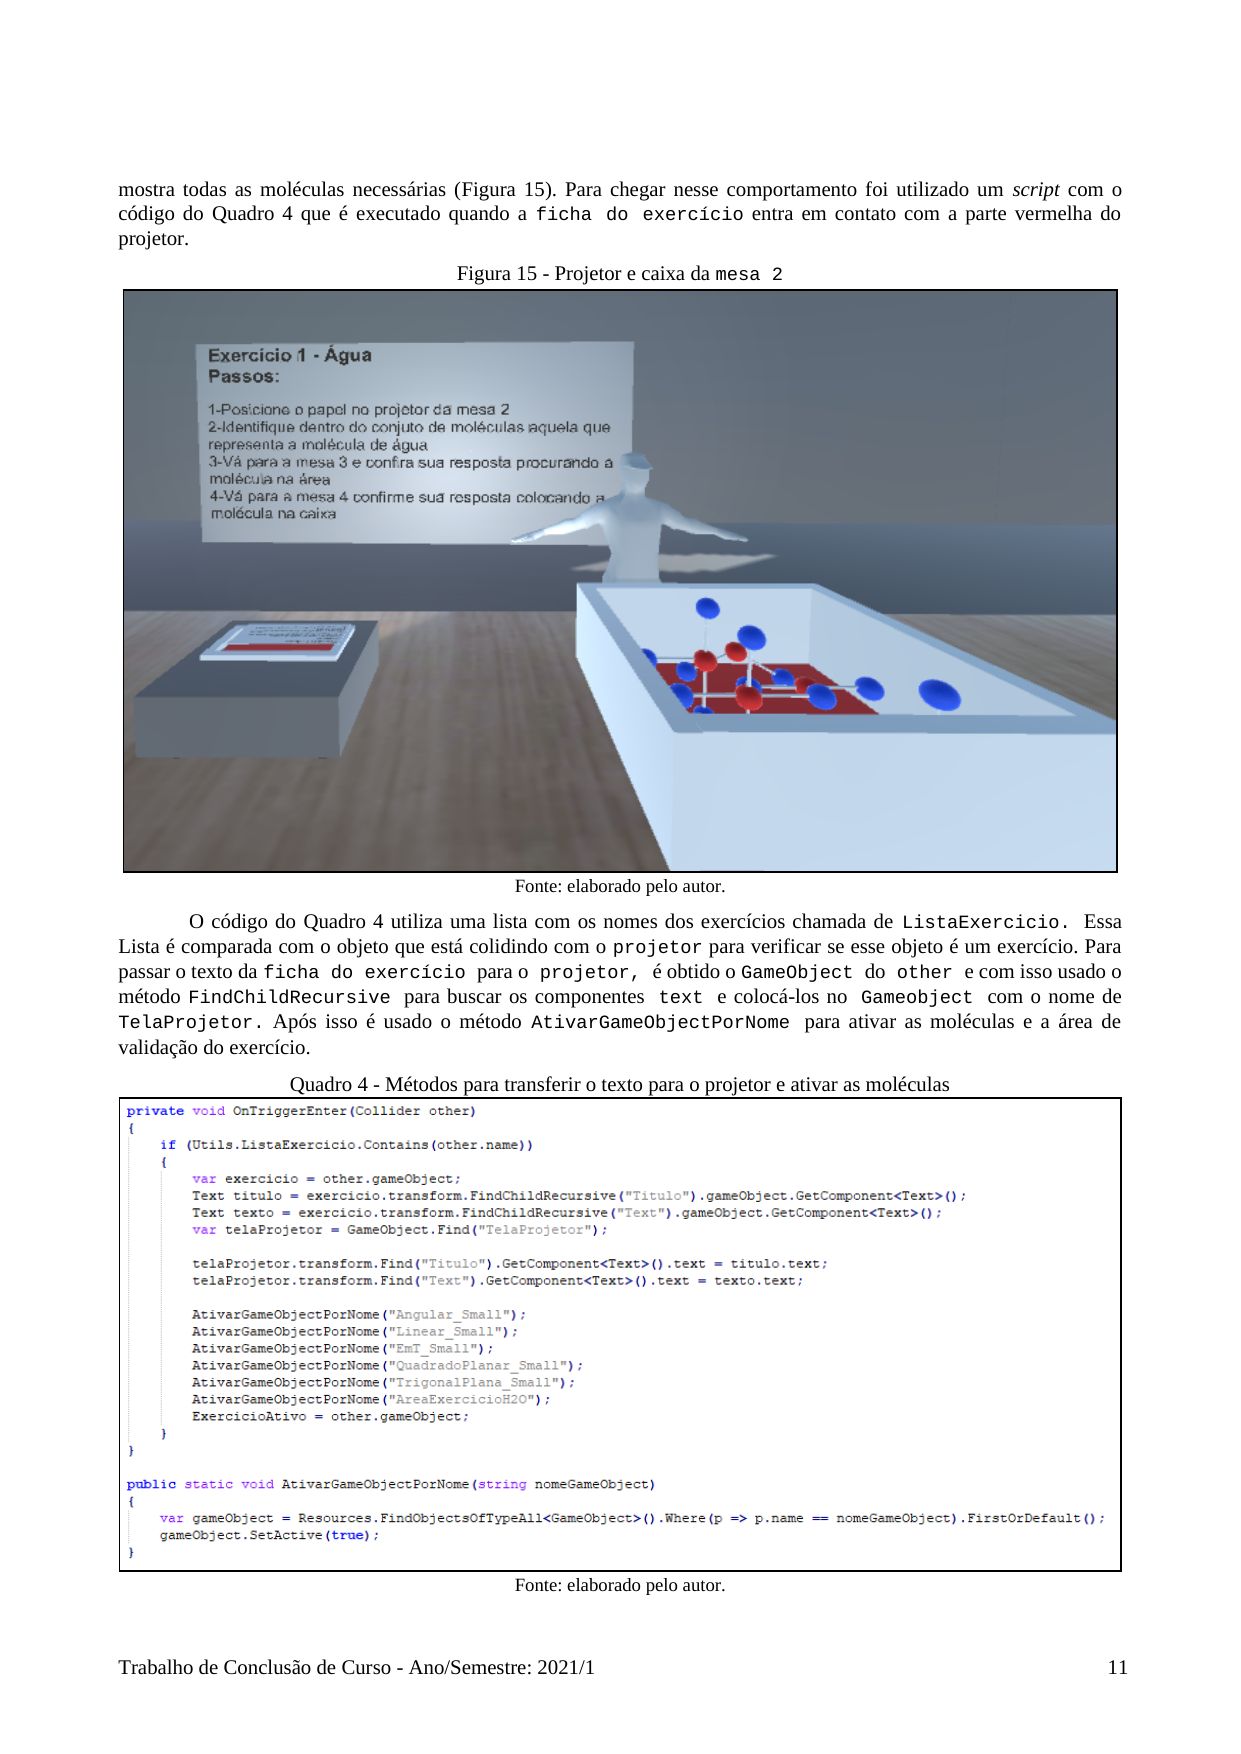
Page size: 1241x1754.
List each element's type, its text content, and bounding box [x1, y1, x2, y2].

picture [120, 1099, 1120, 1570]
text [118, 177, 1122, 250]
text Fonte: elaborado pelo autor. [118, 875, 1122, 897]
text O código do Quadro 4 utiliza uma lista com os nomes dos exercícios chamada de ListaExercicio. Essa Lista é comparada com o objeto que está colidindo com o projetor para verificar se esse objeto é um exercício. Para passar o texto da ficha do exercício para o projetor, é obtido o GameObject do other e com isso usado o método FindChildRecursive para buscar os componentes text e colocá-los no Gameobject com o nome de TelaProjetor. Após isso é usado o método AtivarGameObjectPorNome para ativar as moléculas e a área de validação do exercício. [118, 909, 1122, 1059]
text Fonte: elaborado pelo autor. [118, 1574, 1122, 1596]
picture [124, 291, 1116, 871]
